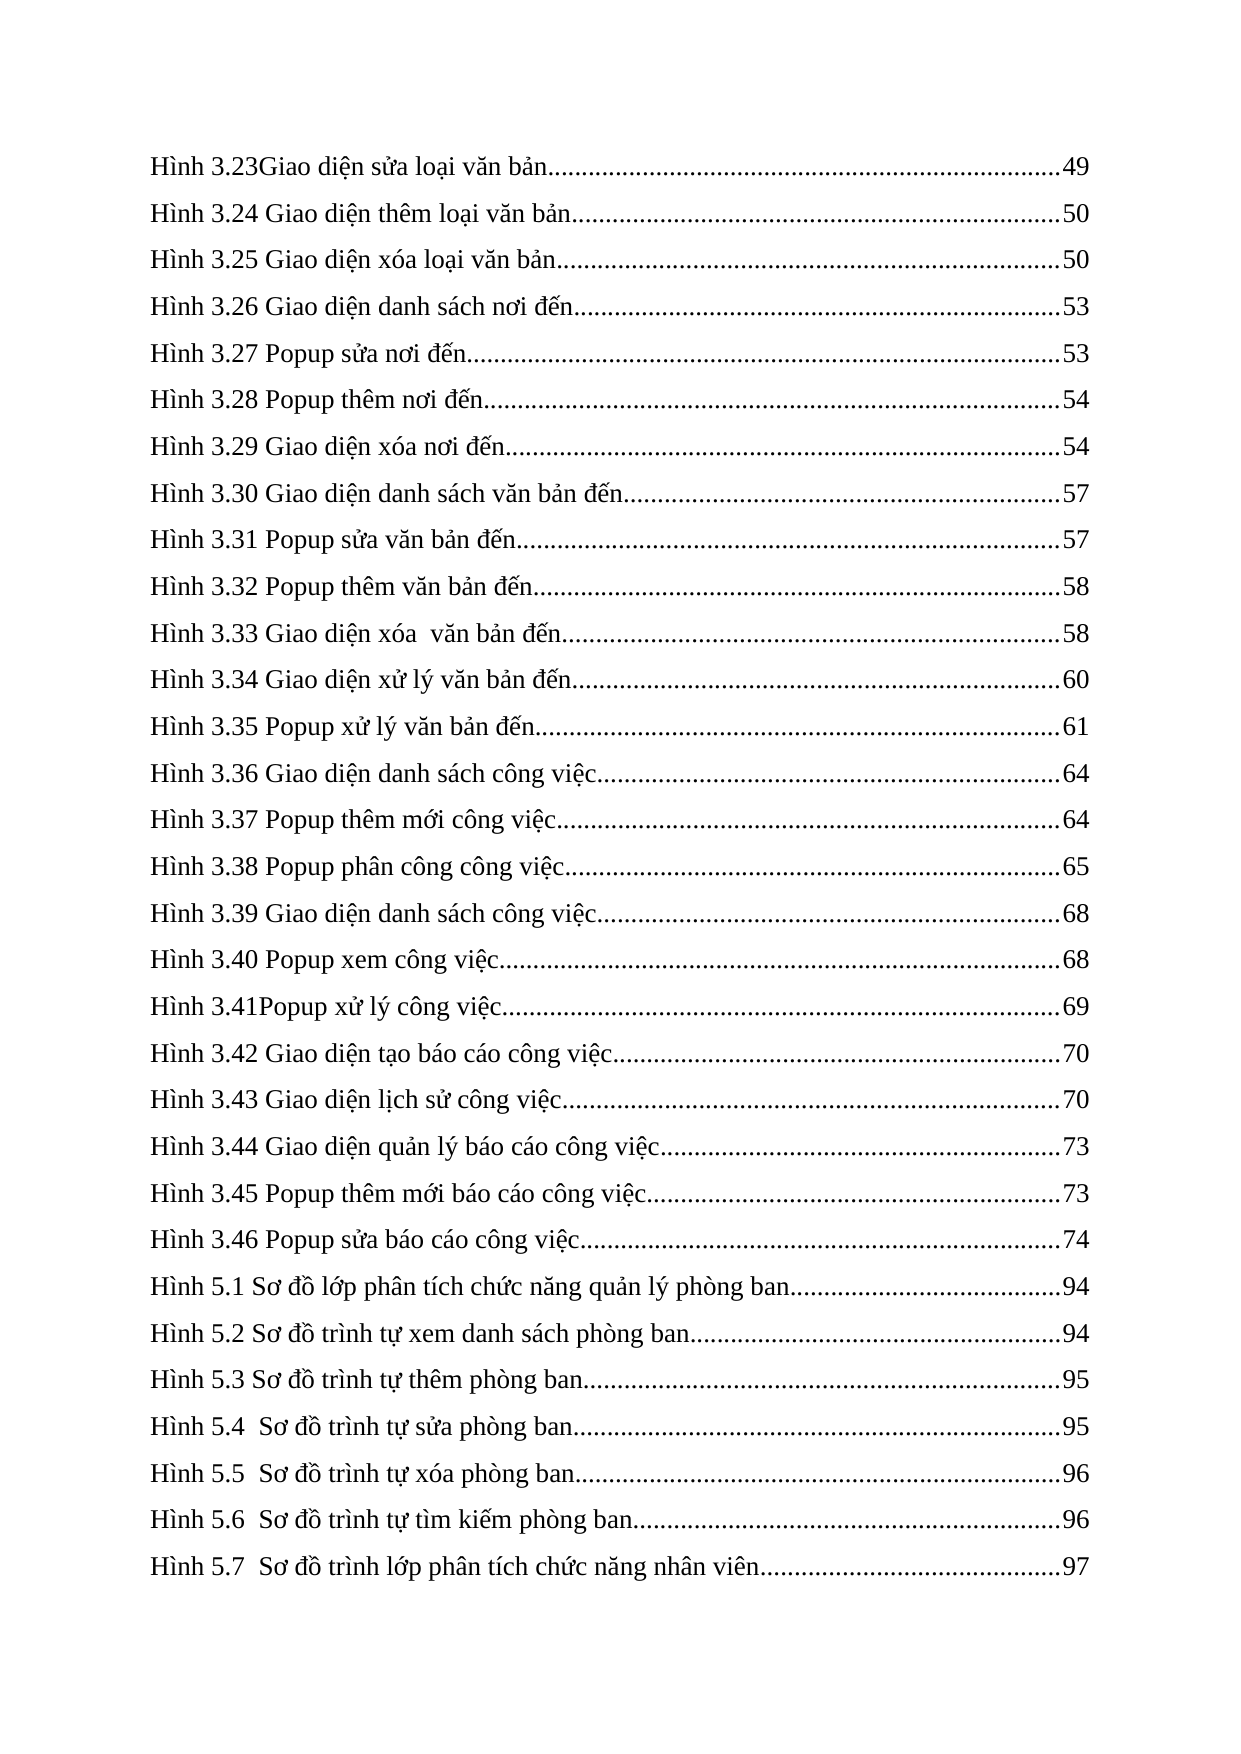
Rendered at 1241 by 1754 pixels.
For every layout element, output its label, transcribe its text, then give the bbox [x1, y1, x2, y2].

text Hình 3.27 Popup sửa nơi đến 53 [150, 337, 1090, 368]
text Hình 3.35 Popup xử lý văn bản đến 61 [150, 710, 1090, 741]
text Hình 5.6 Sơ đồ trình tự tìm kiếm phòng ban 96 [150, 1503, 1090, 1534]
text Hình 3.36 Giao diện danh sách công việc 64 [150, 757, 1090, 788]
text Hình 5.3 Sơ đồ trình tự thêm phòng ban 95 [150, 1363, 1090, 1394]
text Hình 3.24 Giao diện thêm loại văn bản 50 [150, 197, 1090, 228]
text Hình 5.7 Sơ đồ trình lớp phân tích chức năng nhân viên 97 [150, 1550, 1090, 1581]
text Hình 3.42 Giao diện tạo báo cáo công việc 70 [150, 1037, 1090, 1068]
text Hình 3.31 Popup sửa văn bản đến 57 [150, 523, 1090, 554]
text Hình 5.4 Sơ đồ trình tự sửa phòng ban 95 [150, 1410, 1090, 1441]
text Hình 3.38 Popup phân công công việc 65 [150, 850, 1090, 881]
text Hình 3.37 Popup thêm mới công việc 64 [150, 803, 1090, 834]
text Hình 3.25 Giao diện xóa loại văn bản 50 [150, 243, 1090, 274]
text Hình 3.32 Popup thêm văn bản đến 58 [150, 570, 1090, 601]
text Hình 3.45 Popup thêm mới báo cáo công việc 73 [150, 1177, 1090, 1208]
text Hình 5.5 Sơ đồ trình tự xóa phòng ban 96 [150, 1457, 1090, 1488]
text Hình 3.41Popup xử lý công việc 69 [150, 990, 1090, 1021]
text Hình 3.23Giao diện sửa loại văn bản 49 [150, 150, 1090, 181]
text Hình 3.33 Giao diện xóa văn bản đến 58 [150, 617, 1090, 648]
text Hình 3.39 Giao diện danh sách công việc 68 [150, 897, 1090, 928]
text Hình 3.46 Popup sửa báo cáo công việc 74 [150, 1223, 1090, 1254]
text Hình 3.26 Giao diện danh sách nơi đến 53 [150, 290, 1090, 321]
text Hình 3.44 Giao diện quản lý báo cáo công việc 73 [150, 1130, 1090, 1161]
text Hình 3.30 Giao diện danh sách văn bản đến 57 [150, 477, 1090, 508]
text Hình 3.29 Giao diện xóa nơi đến 54 [150, 430, 1090, 461]
text Hình 3.34 Giao diện xử lý văn bản đến 60 [150, 663, 1090, 694]
text Hình 5.1 Sơ đồ lớp phân tích chức năng quản lý phòng ban 94 [150, 1270, 1090, 1301]
text Hình 5.2 Sơ đồ trình tự xem danh sách phòng ban 94 [150, 1317, 1090, 1348]
text Hình 3.40 Popup xem công việc 68 [150, 943, 1090, 974]
text Hình 3.43 Giao diện lịch sử công việc 70 [150, 1083, 1090, 1114]
text Hình 3.28 Popup thêm nơi đến 54 [150, 383, 1090, 414]
